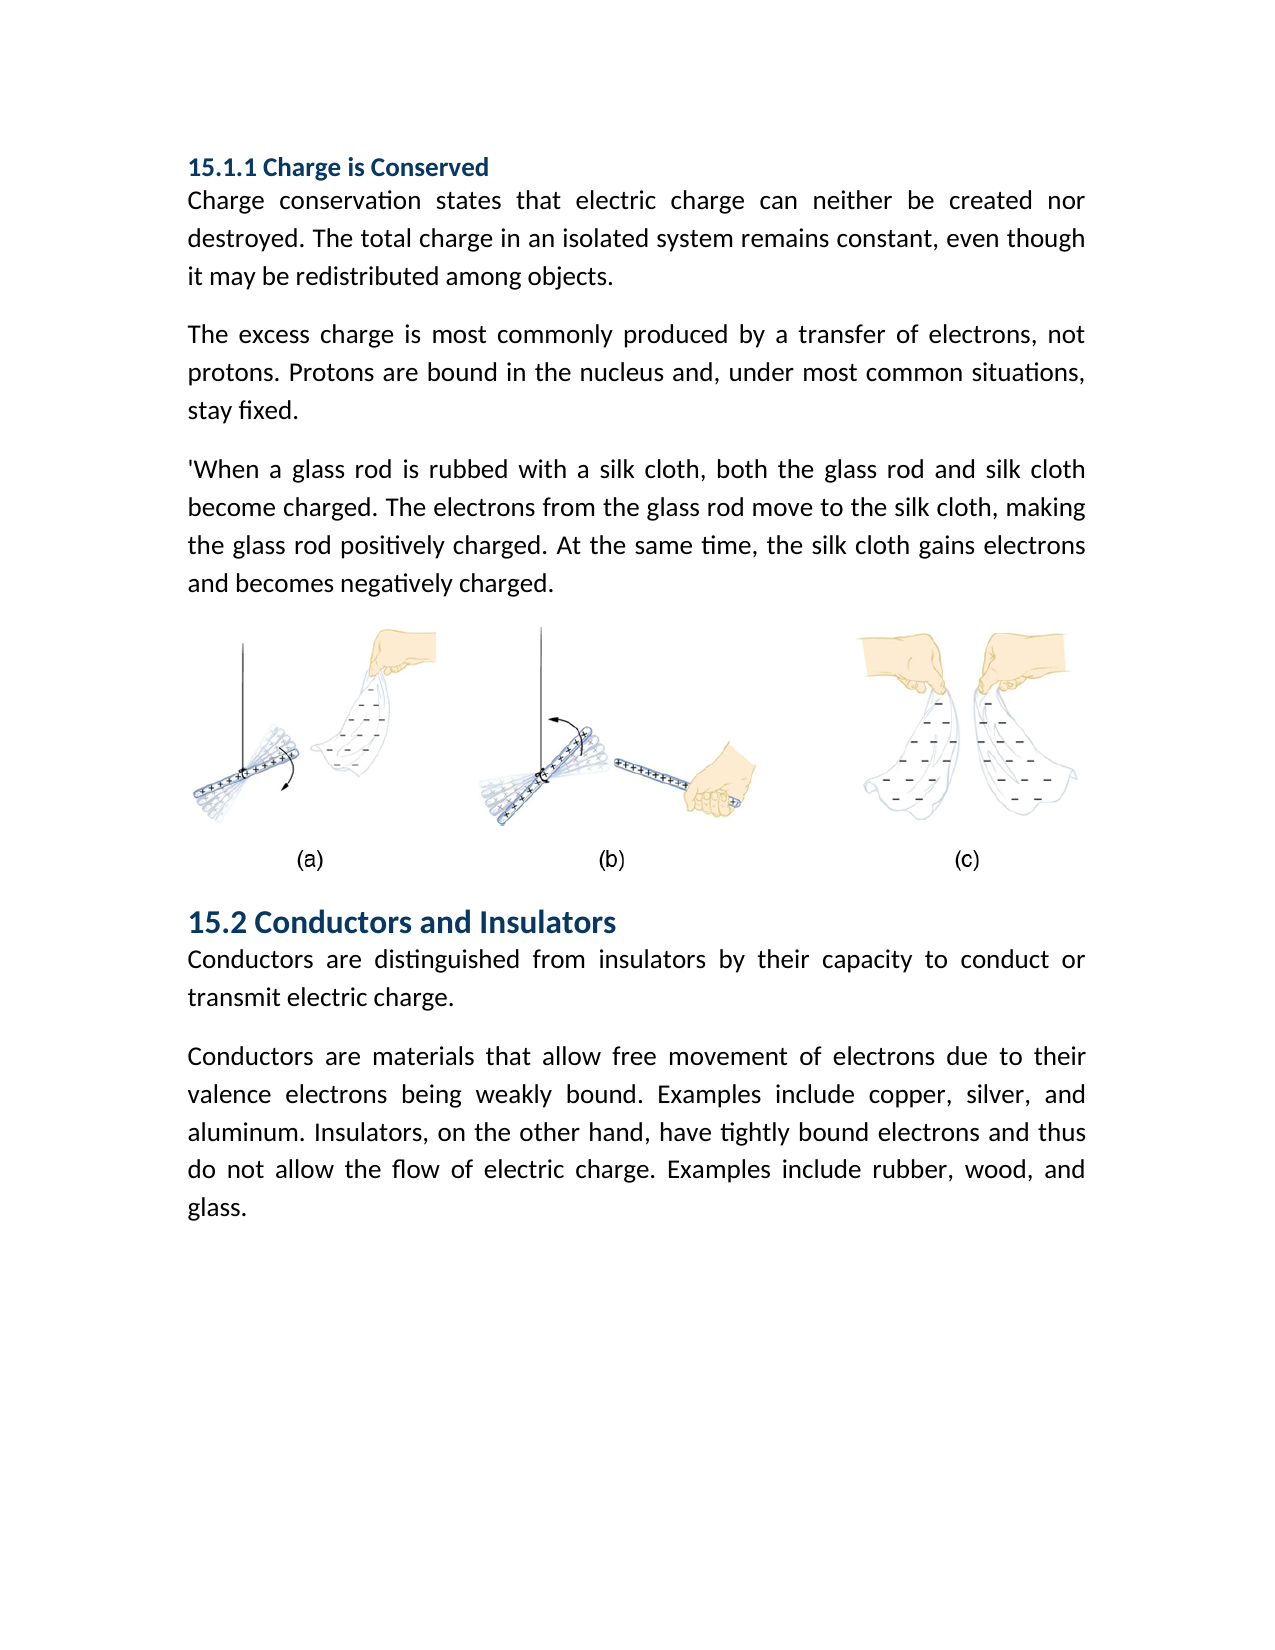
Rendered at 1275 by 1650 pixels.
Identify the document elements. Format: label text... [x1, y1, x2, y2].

text Conductors are materials that allow free movement of electrons due to their valence electrons being weakly bound. Examples include copper, silver, and aluminum. Insulators, on the other hand, have tightly bound electrons and thus do not allow the flow of electric charge. Examples include rubber, wood, and glass. [187, 1039, 1087, 1223]
picture [187, 624, 1088, 877]
text The excess charge is most commonly produced by a transfer of electrons, not protons. Protons are bound in the nucleus and, under most common situations, stay fixed. [187, 318, 1087, 426]
text 'When a glass rod is rubbed with a silk cloth, both the glass rod and silk cloth become charged. The electrons from the glass rod move to the silk cloth, making the glass rod positively charged. At the same time, the silk cloth gains electrons and becomes negatively charged. [187, 452, 1087, 599]
text Charge conservation states that electric charge can neither be created nor destroyed. The total charge in an isolated system remains constant, even though it may be redistributed among objects. [187, 183, 1087, 292]
subtitle 15.2 Conductors and Insulators [187, 901, 1087, 942]
subtitle 15.1.1 Charge is Conserved [187, 150, 1087, 183]
text Conductors are distinguished from insulators by their capacity to conduct or transmit electric charge. [187, 942, 1087, 1013]
